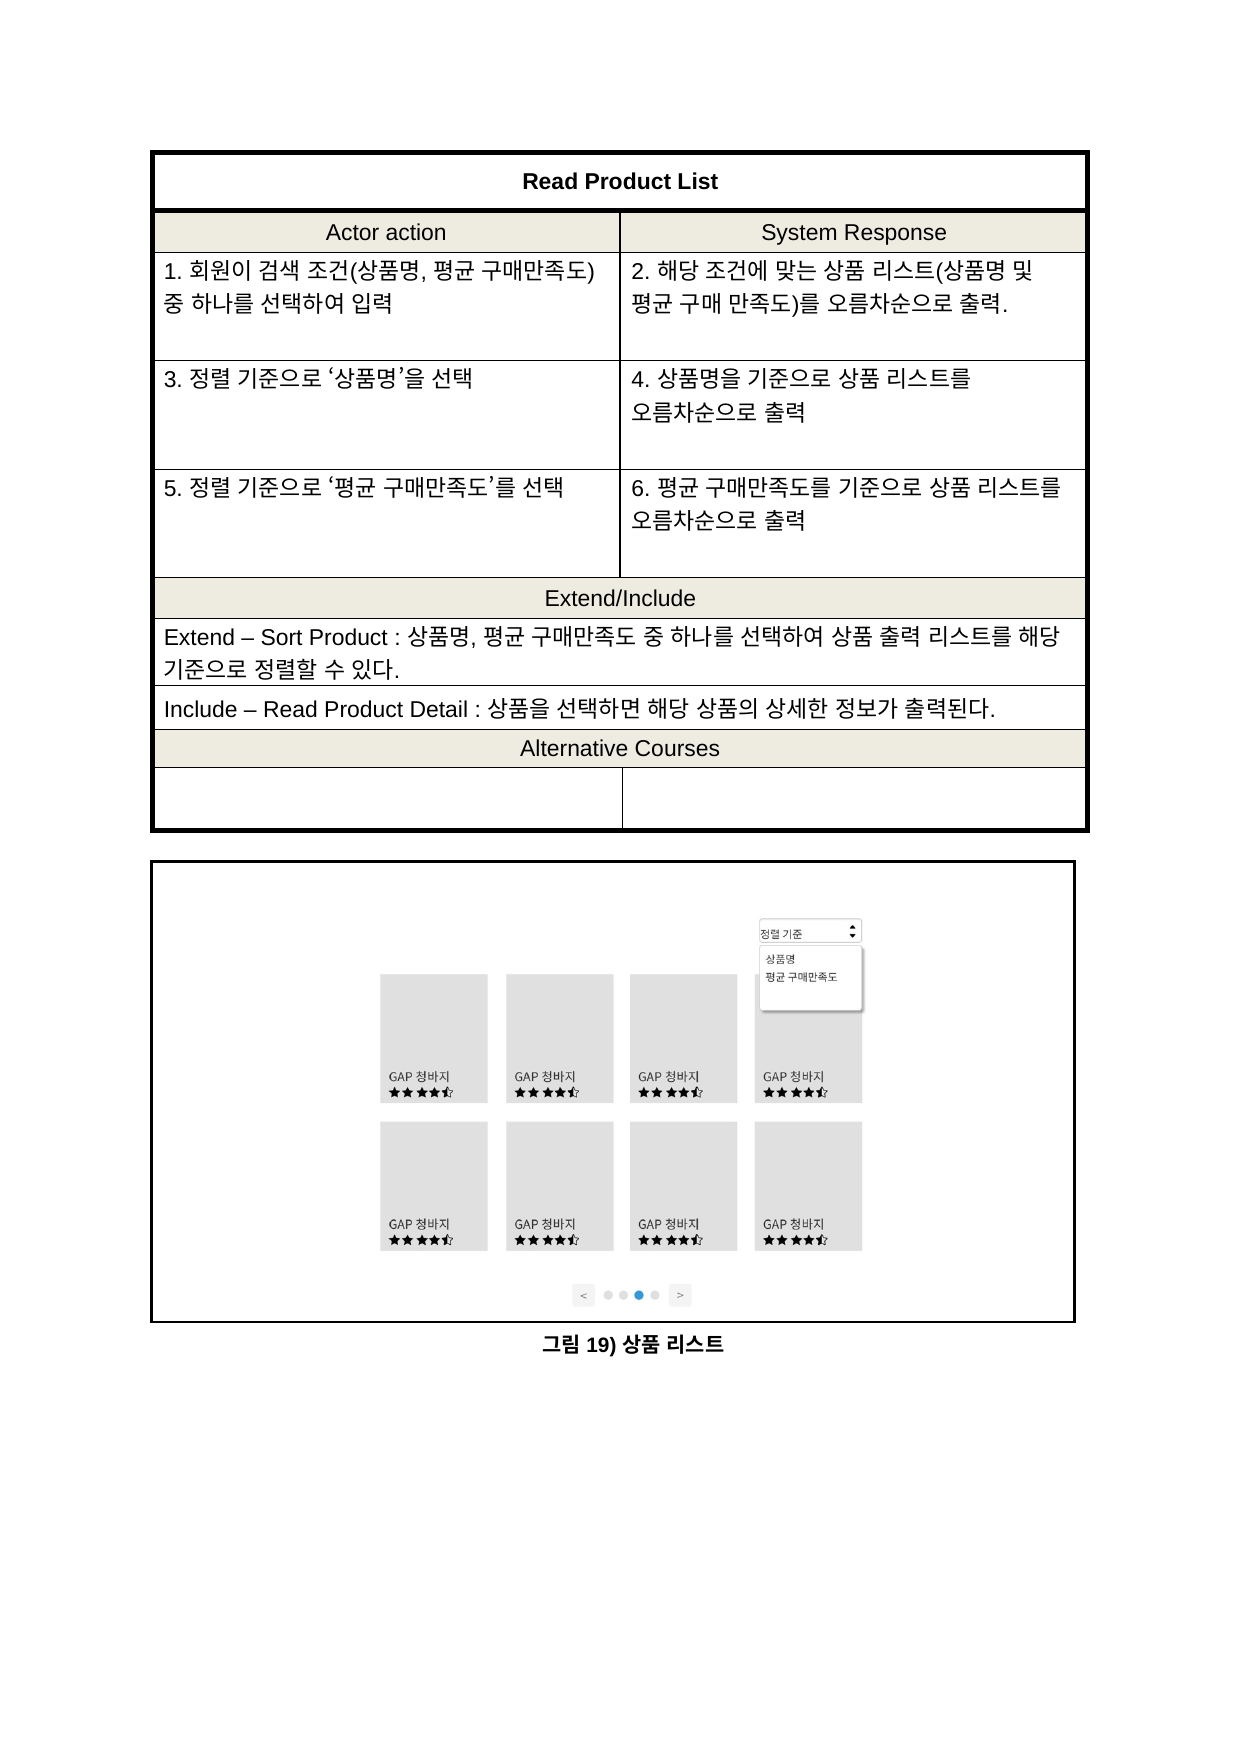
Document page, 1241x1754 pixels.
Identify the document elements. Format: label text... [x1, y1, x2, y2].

table_cell 2. 해당 조건에 맞는 상품 리스트(상품명 및 평균 구매 만족도)를 오름차순으로 출력. [621, 253, 1085, 360]
table_cell 5. 정렬 기준으로 ‘평균 구매만족도’를 선택 [155, 470, 619, 577]
table_cell System Response [621, 213, 1085, 252]
table_header Read Product List [155, 155, 1085, 208]
table_cell Actor action [155, 213, 619, 252]
table_cell 6. 평균 구매만족도를 기준으로 상품 리스트를 오름차순으로 출력 [621, 470, 1085, 577]
table_cell 3. 정렬 기준으로 ‘상품명’을 선택 [155, 361, 619, 469]
table_cell Include – Read Product Detail : 상품을 선택하면 해당 상품의 상세한 정보가 출력된다. [155, 686, 1085, 729]
table_cell Alternative Courses [155, 730, 1085, 767]
picture [153, 863, 1073, 1321]
table_cell Extend – Sort Product : 상품명, 평균 구매만족도 중 하나를 선택하여 상품 출력 리스트를 해당 기준으로 정렬할 수 있다. [155, 619, 1085, 685]
table_cell Extend/Include [155, 578, 1085, 618]
table_cell 1. 회원이 검색 조건(상품명, 평균 구매만족도) 중 하나를 선택하여 입력 [155, 253, 619, 360]
table_cell [155, 768, 622, 828]
table_cell 4. 상품명을 기준으로 상품 리스트를 오름차순으로 출력 [621, 361, 1085, 469]
table_cell [623, 768, 1085, 828]
